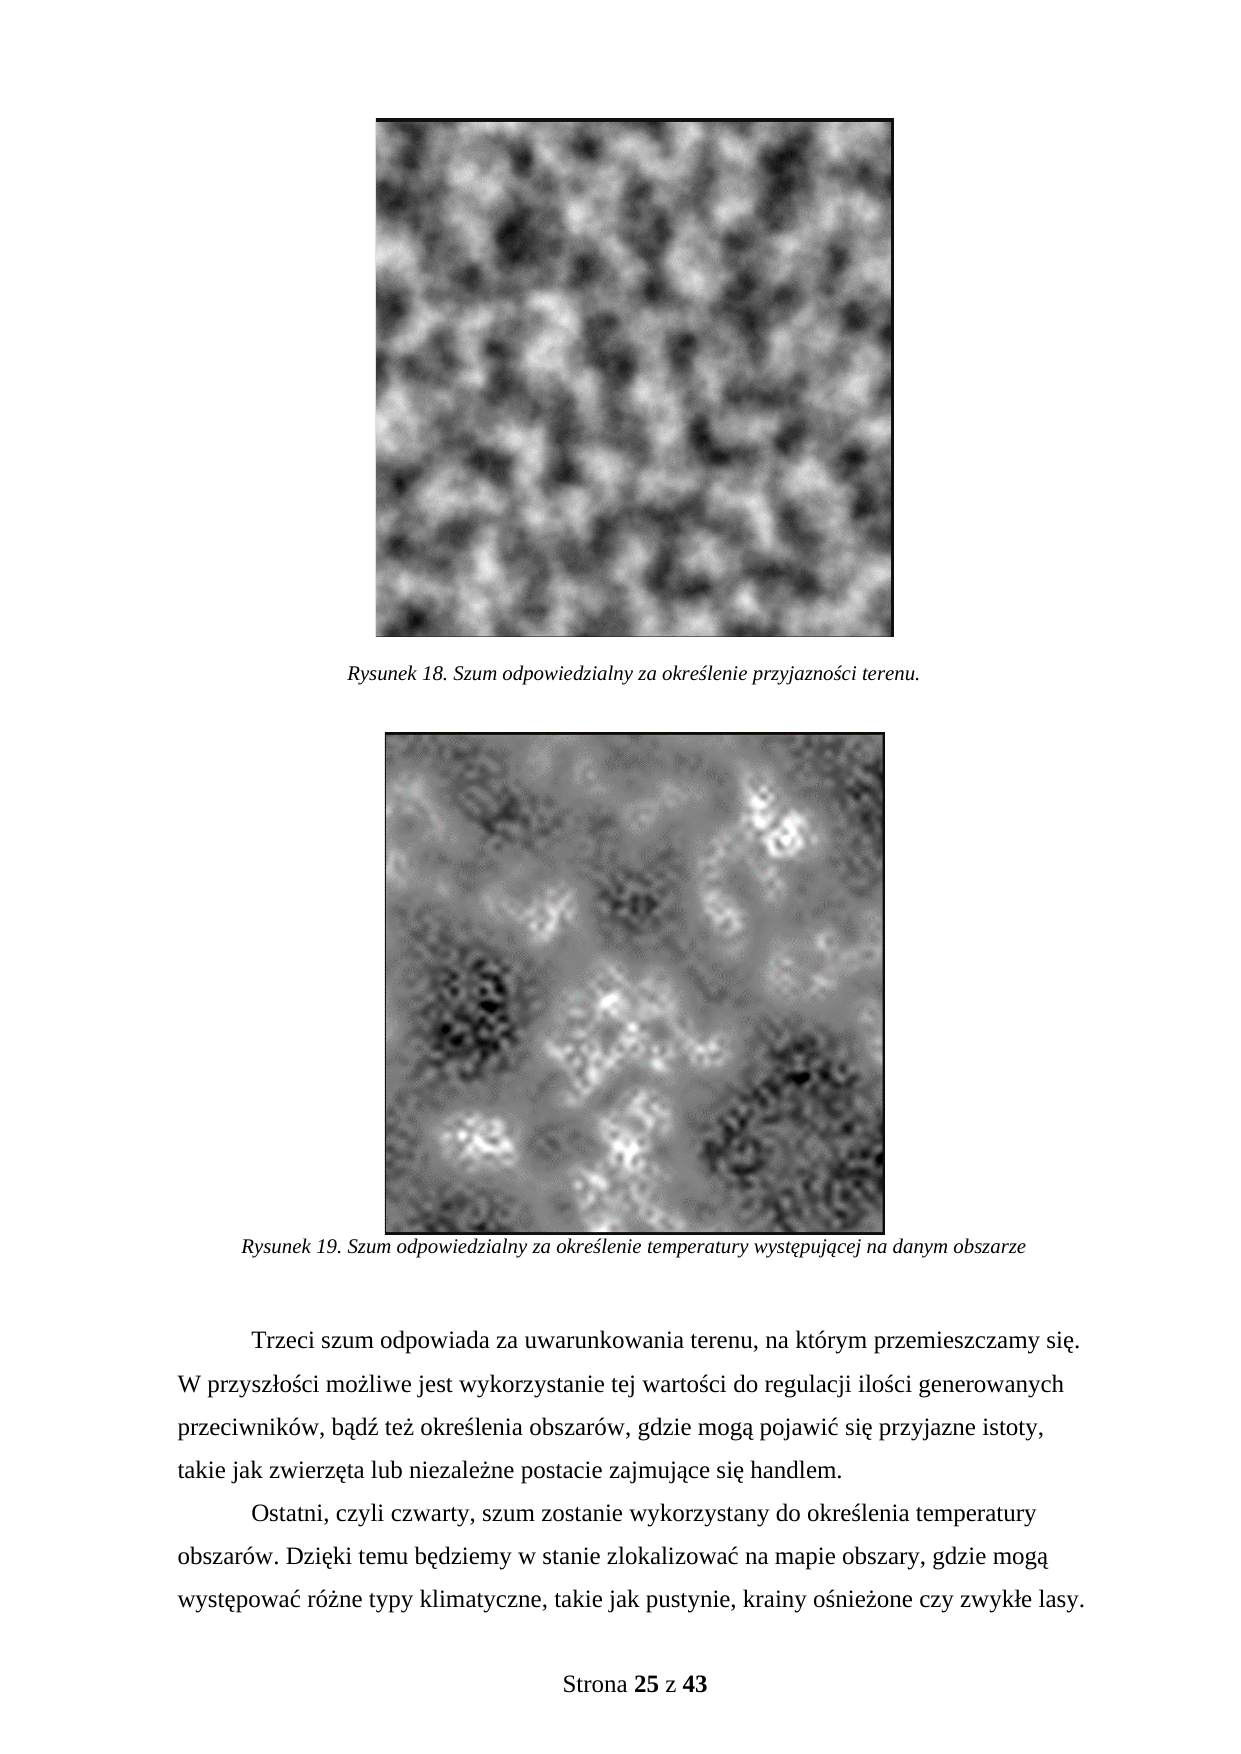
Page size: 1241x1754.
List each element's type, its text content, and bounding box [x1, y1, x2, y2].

picture [384, 732, 885, 1235]
subtitle Trzeci szum odpowiada za uwarunkowania terenu, na którym przemieszczamy się. W przyszłości możliwe jest wykorzystanie tej wartości do regulacji ilości generowanych przeciwników, bądź też określenia obszarów, gdzie mogą pojawić się przyjazne istoty, takie jak zwierzęta lub niezależne postacie zajmujące się handlem. Ostatni, czyli czwarty, szum zostanie wykorzystany do określenia temperatury obszarów. Dzięki temu będziemy w stanie zlokalizować na mapie obszary, gdzie mogą występować różne typy klimatyczne, takie jak pustynie, krainy ośnieżone czy zwykłe lasy. [177, 1282, 1092, 1613]
picture [375, 118, 894, 637]
